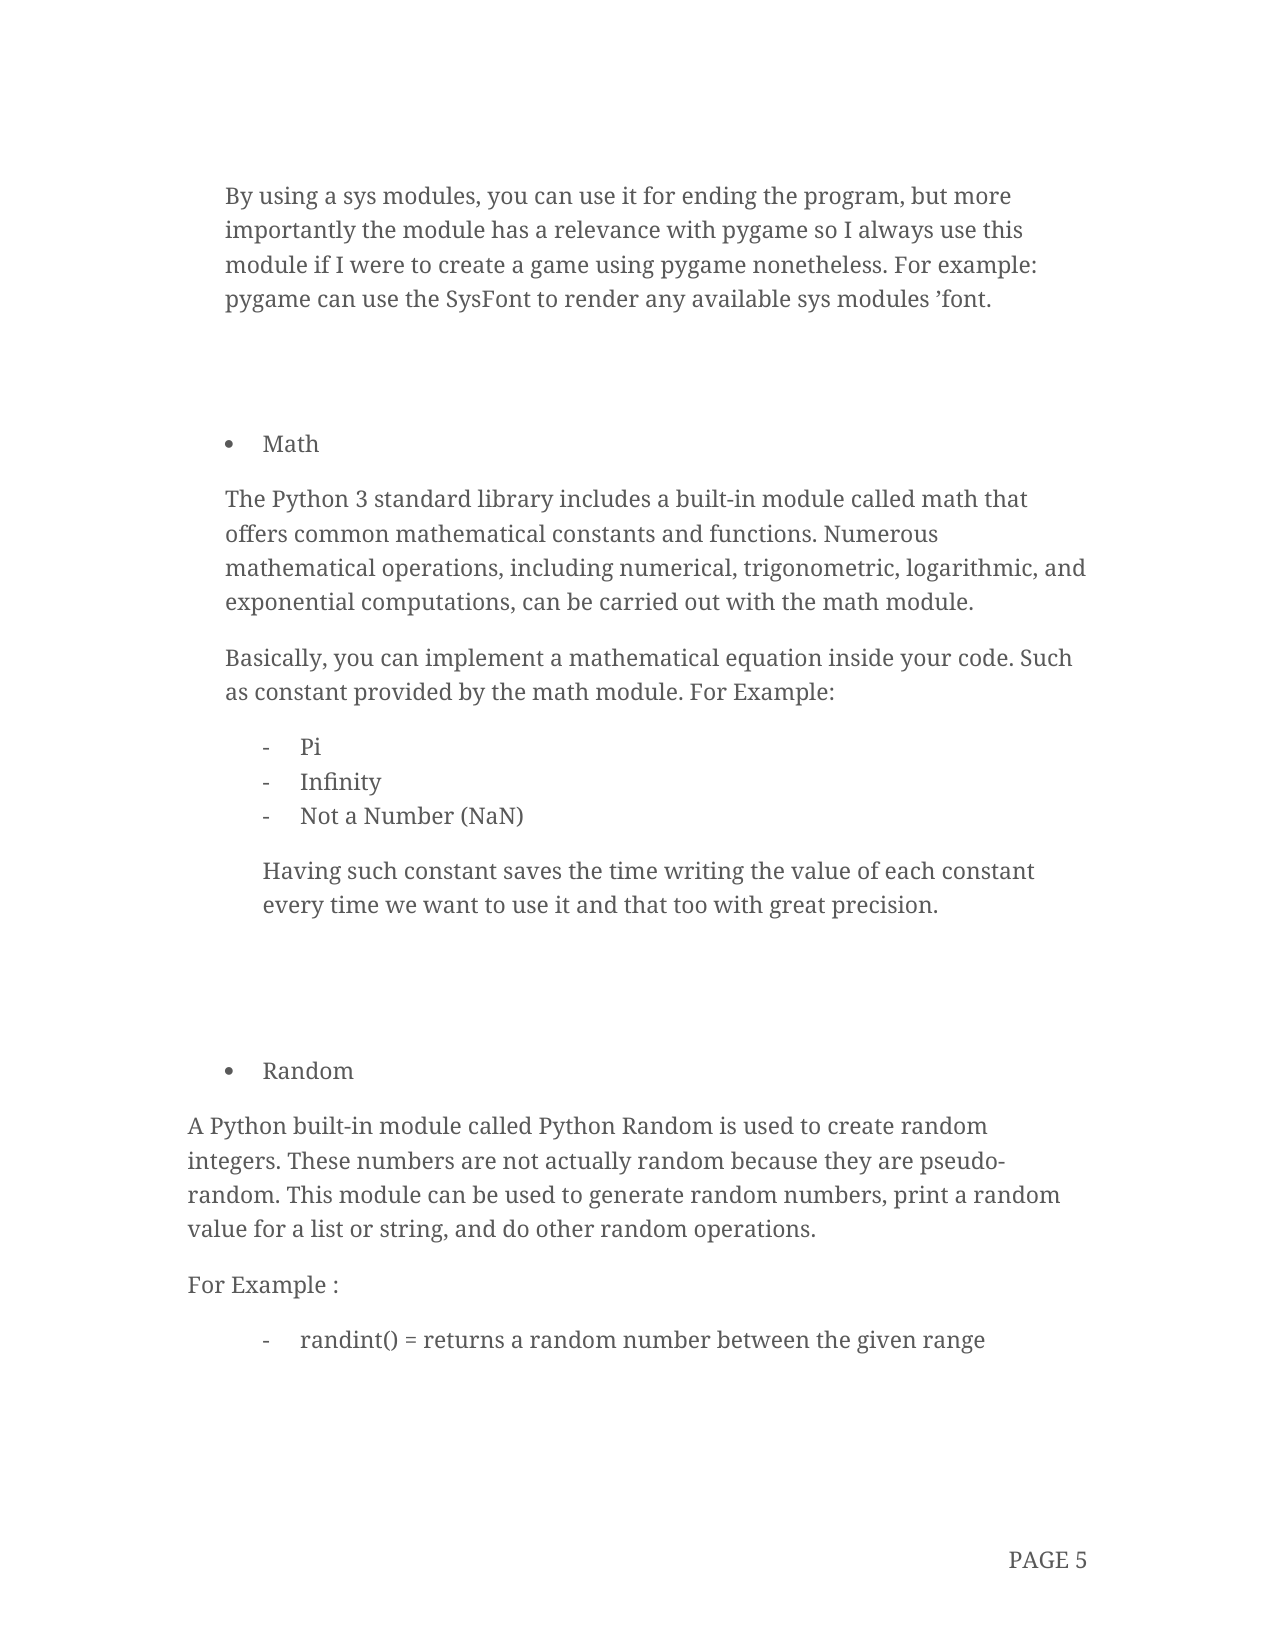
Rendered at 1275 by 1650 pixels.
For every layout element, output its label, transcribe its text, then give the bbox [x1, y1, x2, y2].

list Pi [262, 731, 1087, 762]
text By using a sys modules, you can use it for ending the program, but more importantly the module has a relevance with pygame so I always use this module if I were to create a game using pygame nonetheless. For example: pygame can use the SysFont to render any available sys modules ’font. [225, 180, 1087, 314]
list Math [225, 428, 1087, 459]
list Random [225, 1055, 1087, 1086]
list randint() = returns a random number between the given range [262, 1324, 1087, 1355]
text The Python 3 standard library includes a built-in module called math that offers common mathematical constants and functions. Numerous mathematical operations, including numerical, trigonometric, logarithmic, and exponential computations, can be carried out with the math module. [225, 483, 1087, 617]
text Basically, you can implement a mathematical equation inside your code. Such as constant provided by the math module. For Example: [225, 641, 1087, 707]
text For Example : [187, 1268, 1087, 1300]
text Having such constant saves the time writing the value of each constant every time we want to use it and that too with great precision. [262, 855, 1087, 921]
list Infinity [262, 765, 1087, 797]
list Not a Number (NaN) [262, 800, 1087, 831]
text A Python built-in module called Python Random is used to create random integers. These numbers are not actually random because they are pseudo-random. This module can be used to generate random numbers, print a random value for a list or string, and do other random operations. [187, 1110, 1087, 1244]
